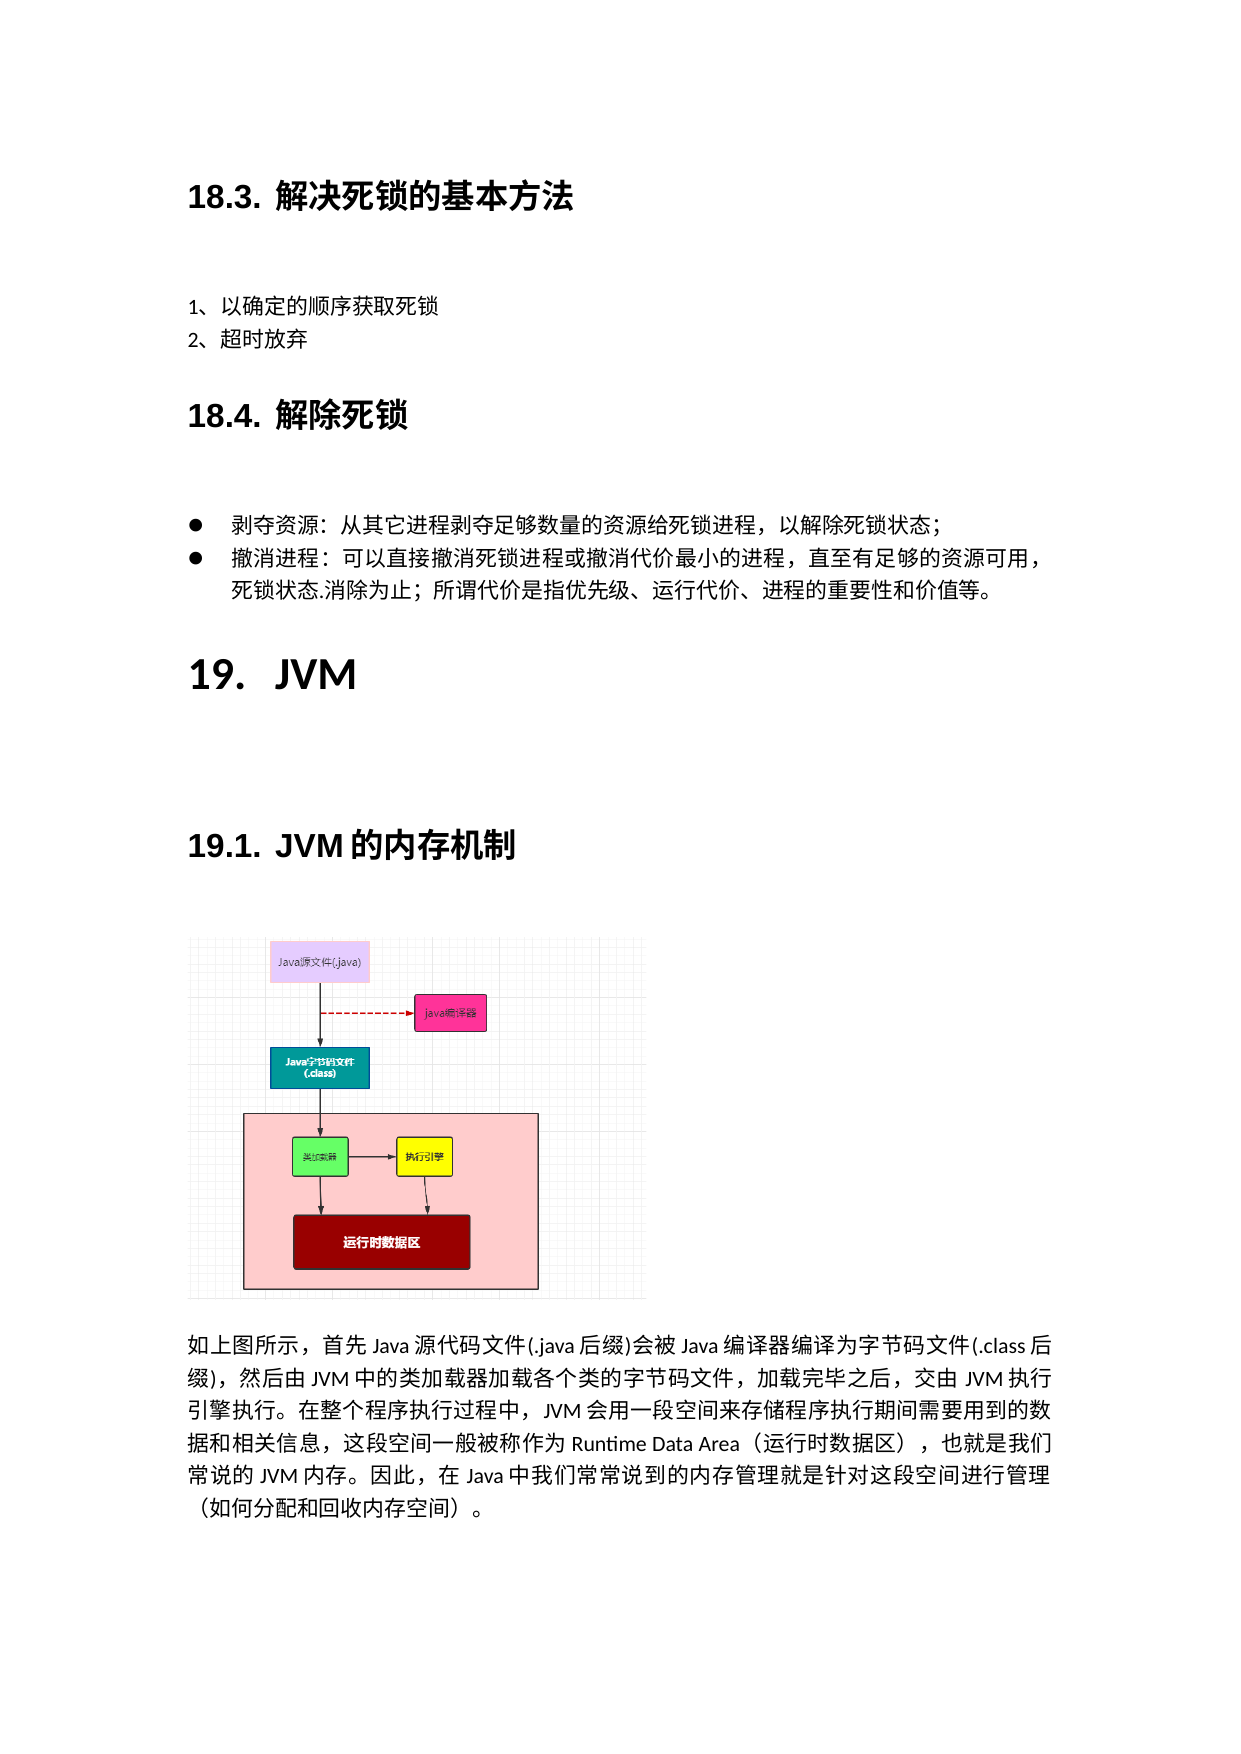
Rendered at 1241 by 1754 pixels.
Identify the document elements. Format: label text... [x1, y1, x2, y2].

subtitle JVM的内存机制 [187, 818, 1053, 883]
picture [187, 945, 647, 1307]
subtitle JVM [187, 641, 1053, 706]
list 剥夺资源：从其它进程剥夺足够数量的资源给死锁进程，以解除死锁状态； [187, 508, 1053, 540]
subtitle 解除死锁 [187, 381, 1053, 446]
list 以确定的顺序获取死锁 [187, 289, 1053, 321]
list 超时放弃 [187, 321, 1053, 354]
list 撤消进程：可以直接撤消死锁进程或撤消代价最小的进程，直至有足够的资源可用，死锁状态.消除为止；所谓代价是指优先级、运行代价、进程的重要性和价值等。 [187, 540, 1053, 605]
subtitle 解决死锁的基本方法 [187, 162, 1053, 227]
text 如上图所示，首先Java源代码文件(.java后缀)会被Java编译器编译为字节码文件(.class后缀)，然后由JVM中的类加载器加载各个类的字节码文件，加载完毕之后，交由JVM执行引擎执行。在整个程序执行过程中，JVM会用一段空间来存储程序执行期间需要用到的数据和相关信息，这段空间一般被称作为Runtime Data Area（运行时数据区），也就是我们常说的JVM内存。因此，在Java中我们常常说到的内存管理就是针对这段空间进行管理（如何分配和回收内存空间）。 [187, 1335, 1053, 1530]
